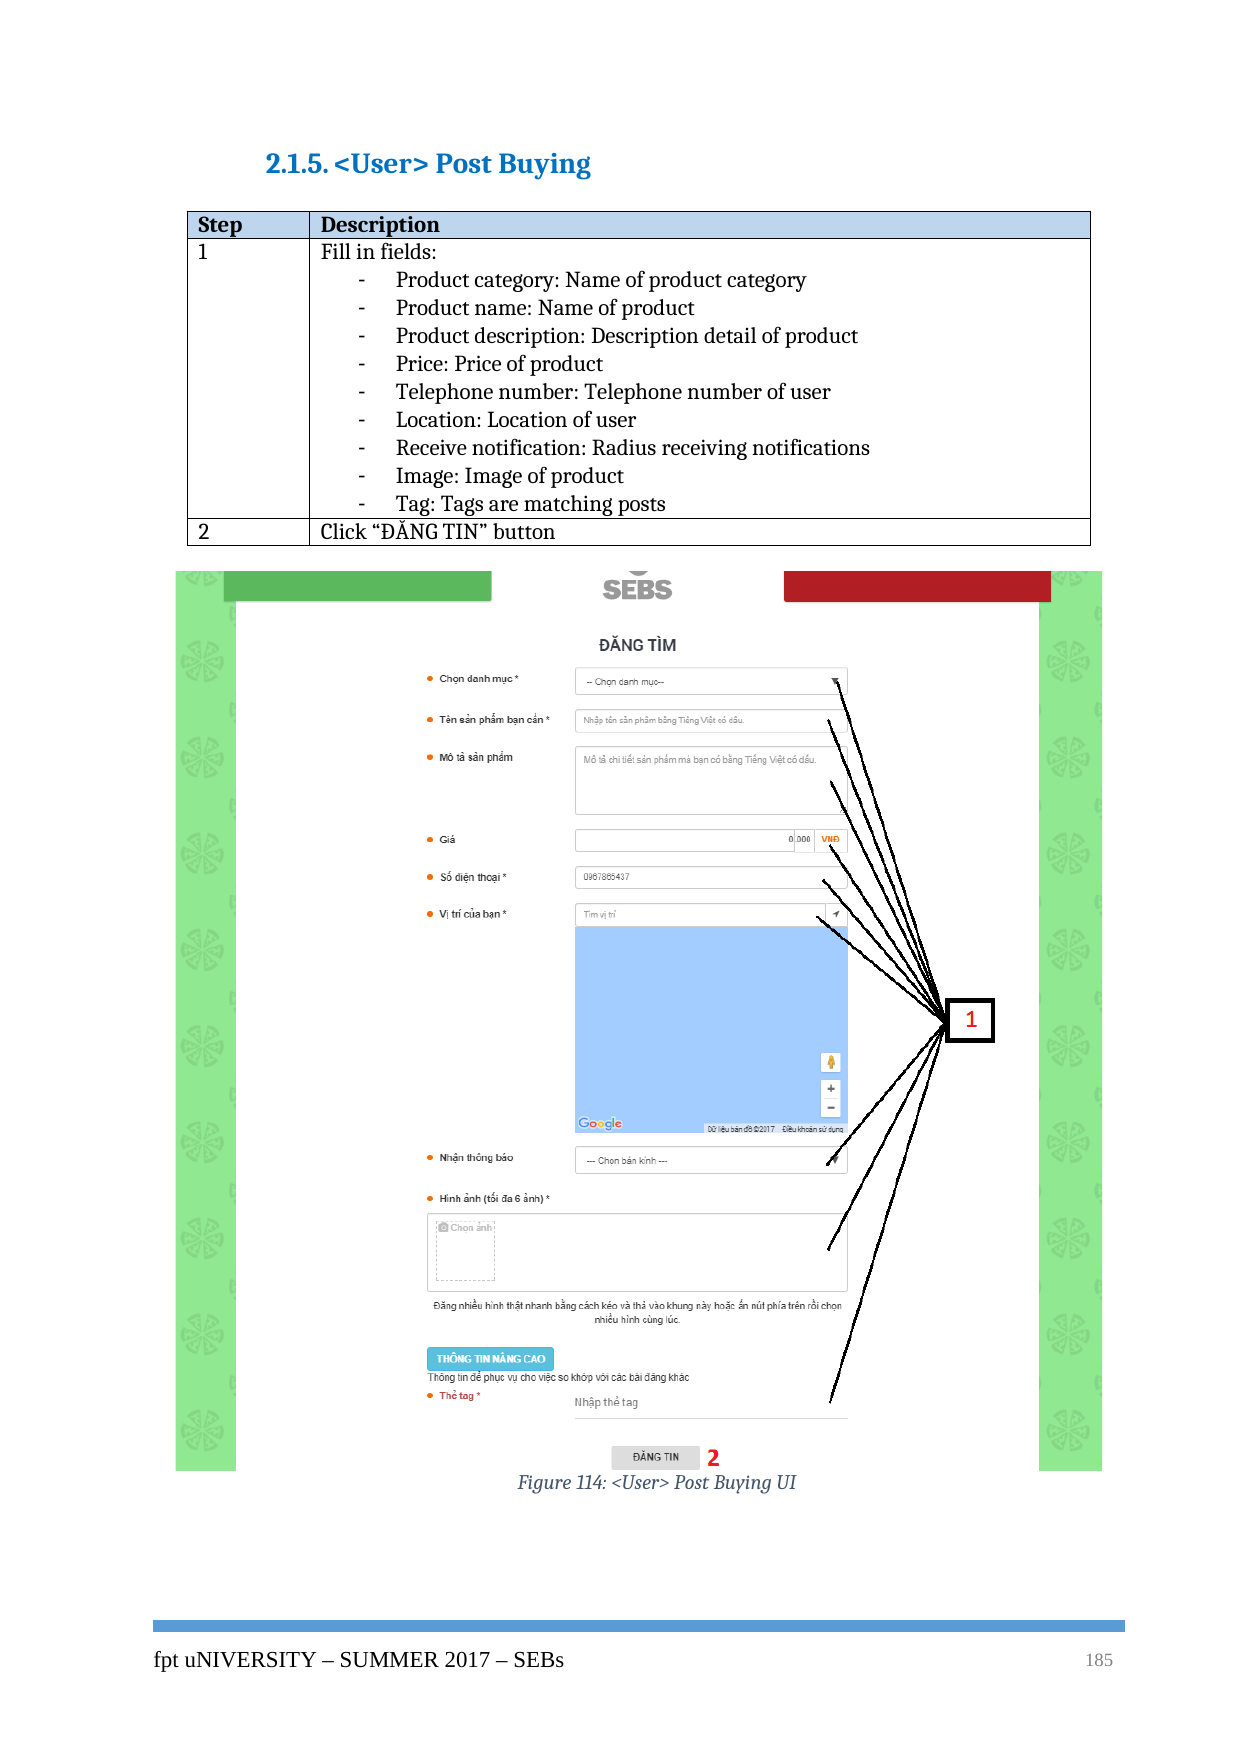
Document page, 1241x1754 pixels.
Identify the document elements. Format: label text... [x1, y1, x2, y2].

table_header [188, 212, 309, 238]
text <User> Post Buying [266, 147, 1125, 181]
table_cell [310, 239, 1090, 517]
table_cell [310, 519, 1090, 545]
picture [175, 571, 1103, 1471]
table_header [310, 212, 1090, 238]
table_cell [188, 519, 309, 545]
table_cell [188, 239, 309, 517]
